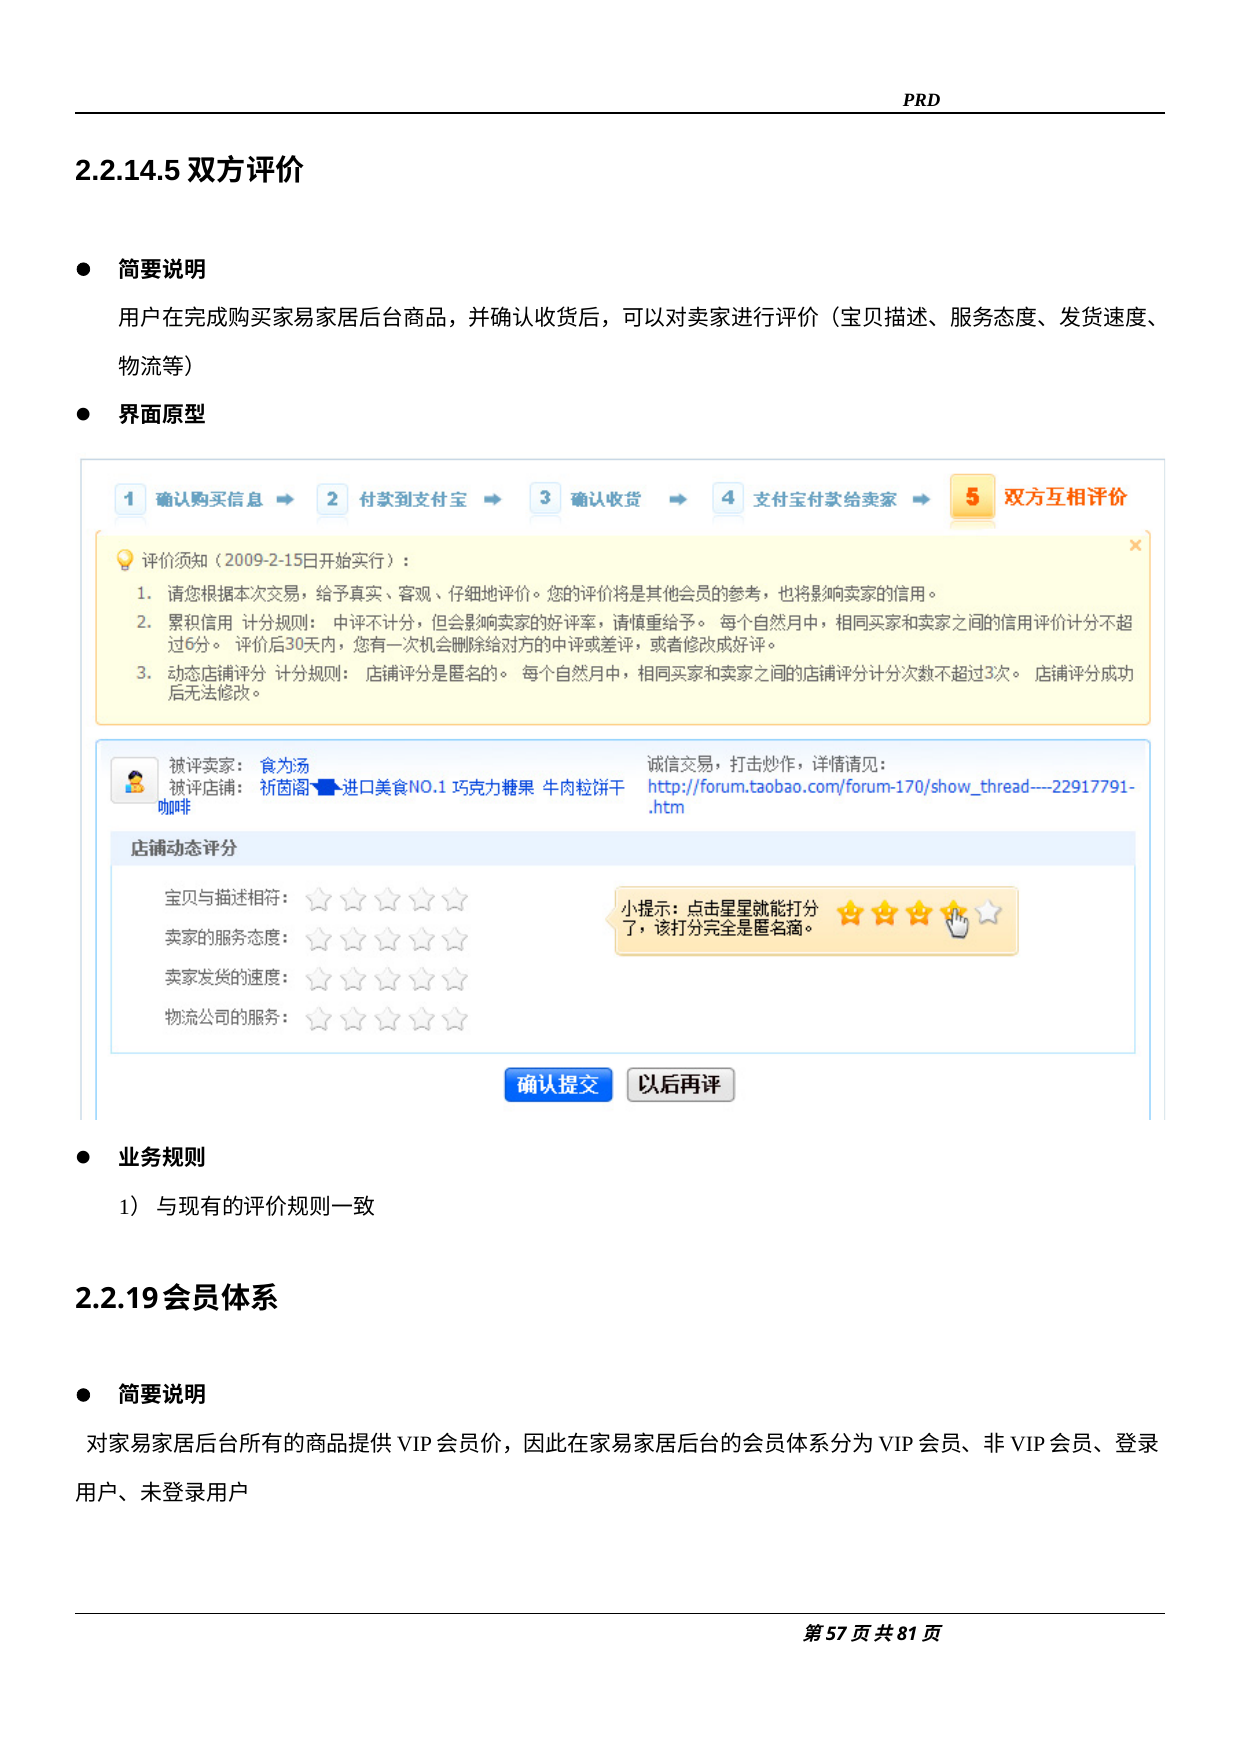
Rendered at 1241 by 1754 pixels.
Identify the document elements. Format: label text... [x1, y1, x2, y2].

list 与现有的评价规则一致 [119, 1188, 1165, 1221]
subtitle 双方评价 [75, 135, 1165, 200]
list 简要说明 [75, 1377, 1165, 1409]
text 用户在完成购买家易家居后台商品，并确认收货后，可以对卖家进行评价（宝贝描述、服务态度、发货速度、物流等） [119, 299, 1165, 381]
text 对家易家居后台所有的商品提供VIP会员价，因此在家易家居后台的会员体系分为VIP会员、非VIP会员、登录用户、未登录用户 [75, 1425, 1165, 1507]
list 业务规则 [75, 1140, 1165, 1172]
list 界面原型 [75, 397, 1165, 429]
list 简要说明 [75, 251, 1165, 284]
subtitle 会员体系 [75, 1264, 1165, 1329]
picture [75, 452, 1166, 1120]
